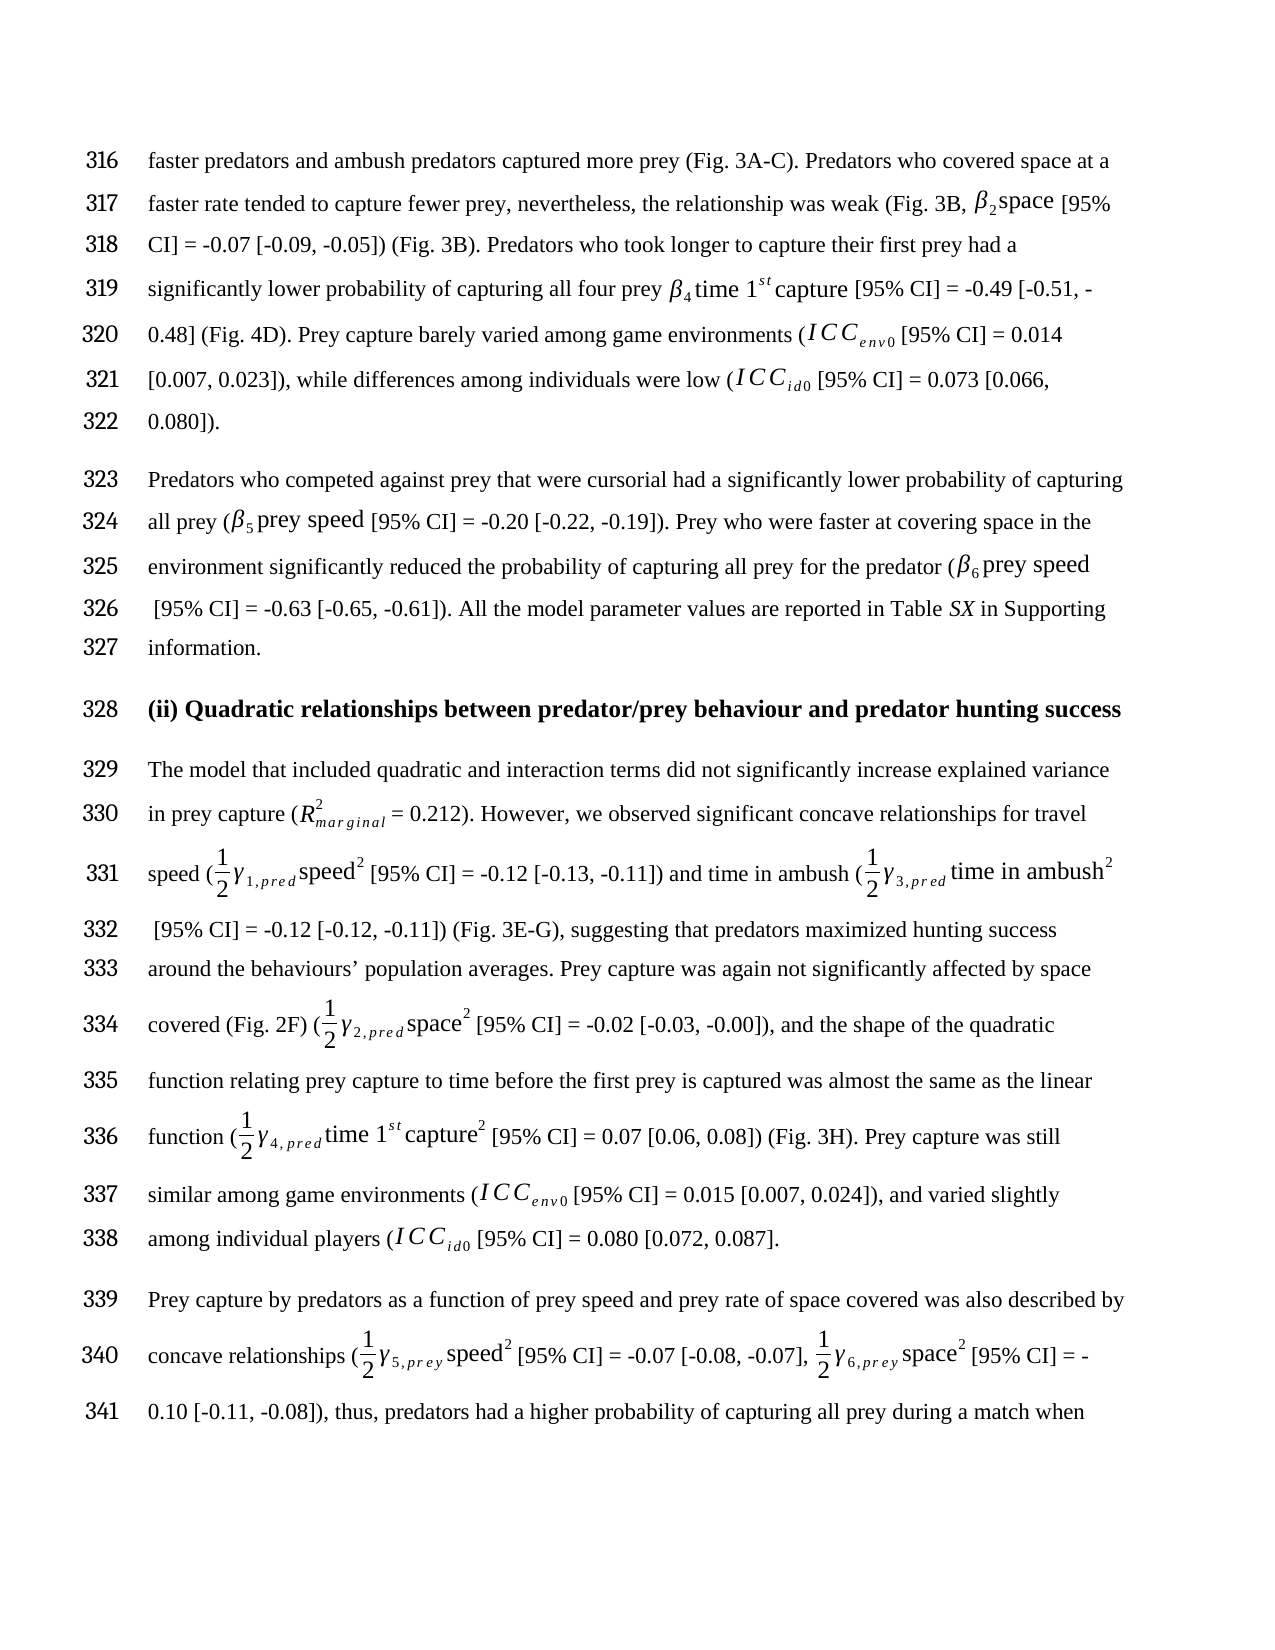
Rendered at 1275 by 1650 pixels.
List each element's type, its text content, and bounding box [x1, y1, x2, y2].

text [148, 148, 1127, 434]
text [148, 1286, 1127, 1424]
text Predators who competed against prey that were cursorial had a significantly lower probability of capturing all prey ( [95% CI] = -0.20 [-0.22, -0.19]). Prey who were faster at covering space in the environment significantly reduced the probability of capturing all prey for the predator ( [95% CI] = -0.63 [-0.65, -0.61]). All the model parameter values are reported in Table SX in Supporting information. [148, 466, 1127, 661]
text The model that included quadratic and interaction terms did not significantly increase explained variance in prey capture ( = 0.212). However, we observed significant concave relationships for travel speed ( [95% CI] = -0.12 [-0.13, -0.11]) and time in ambush ( [95% CI] = -0.12 [-0.12, -0.11]) (Fig. 3E-G), suggesting that predators maximized hunting success around the behaviours’ population averages. Prey capture was again not significantly affected by space covered (Fig. 2F) ( [95% CI] = -0.02 [-0.03, -0.00]), and the shape of the quadratic function relating prey capture to time before the first prey is captured was almost the same as the linear function ( [95% CI] = 0.07 [0.06, 0.08]) (Fig. 3H). Prey capture was still similar among game environments ( [95% CI] = 0.015 [0.007, 0.024]), and varied slightly among individual players ( [95% CI] = 0.080 [0.072, 0.087]. [148, 756, 1127, 1254]
subtitle (ii) Quadratic relationships between predator/prey behaviour and predator hunting success [148, 694, 1127, 723]
